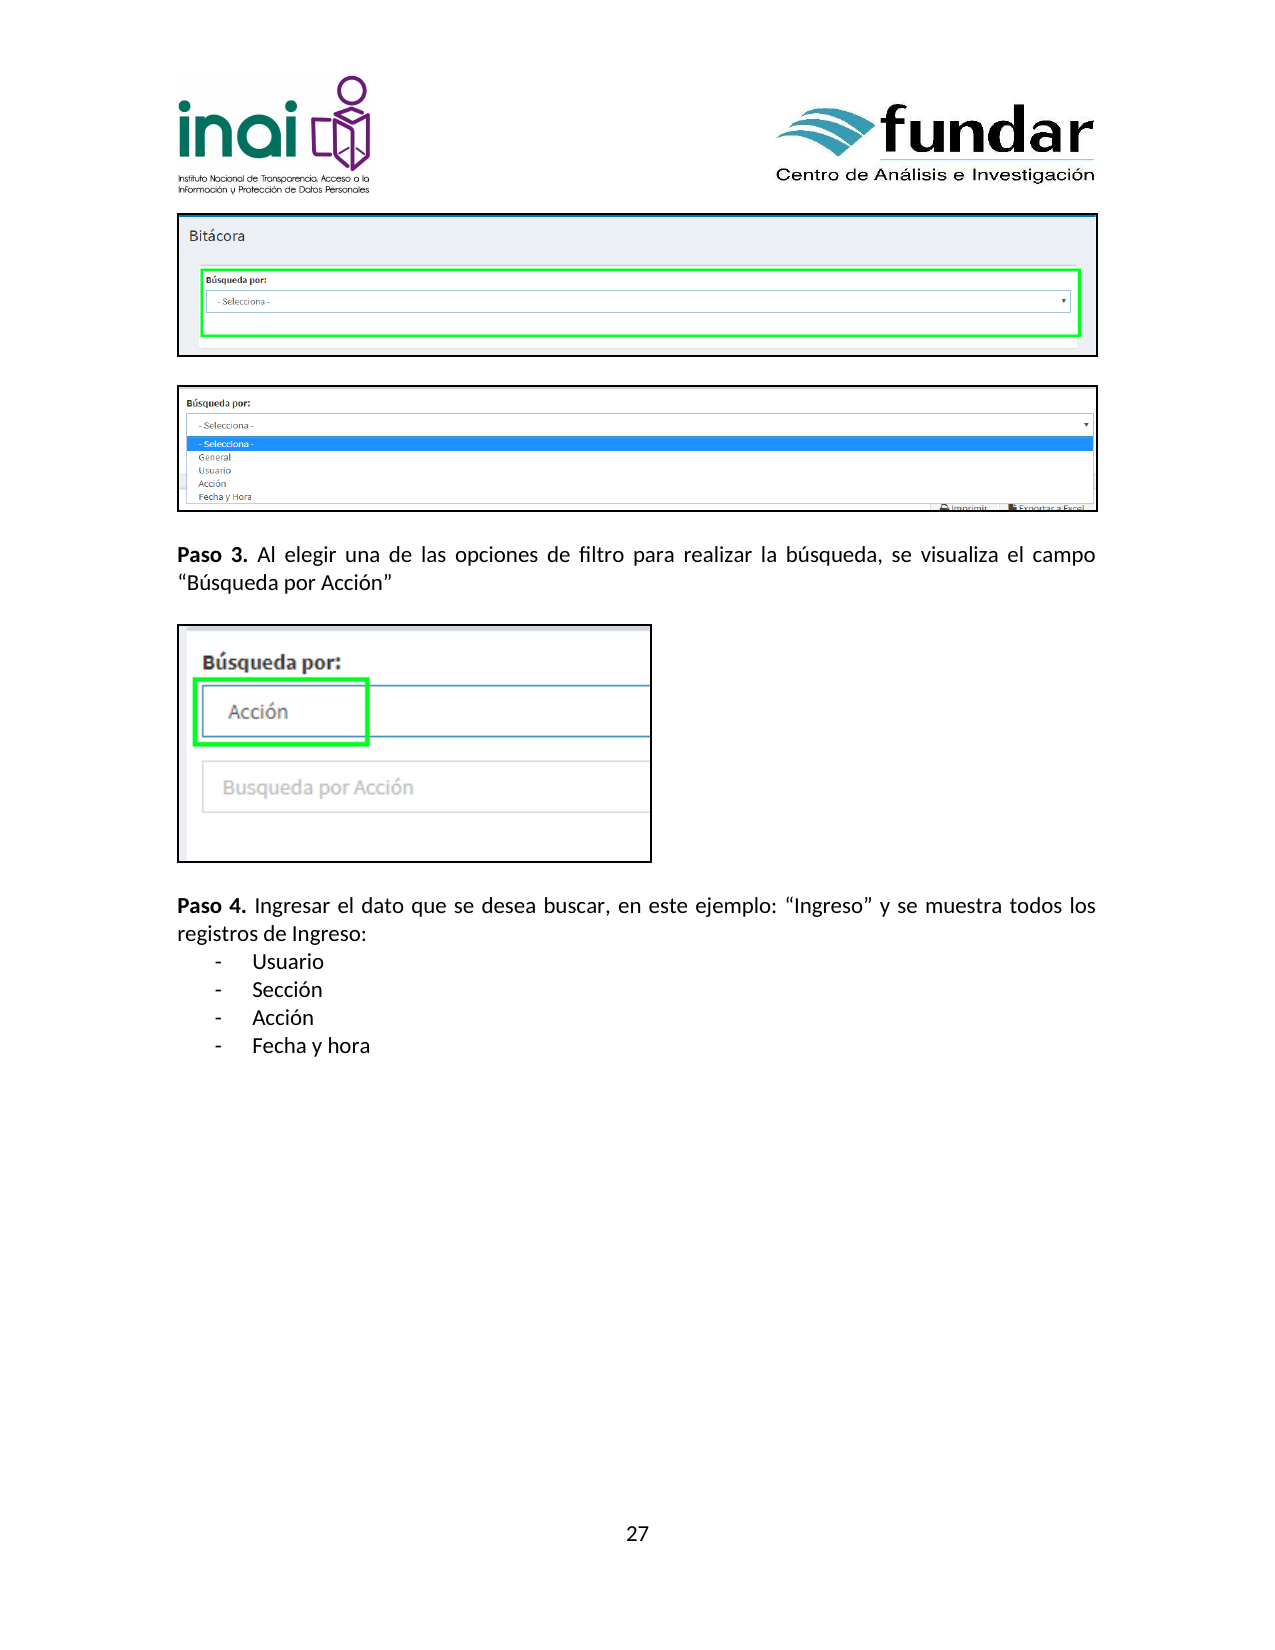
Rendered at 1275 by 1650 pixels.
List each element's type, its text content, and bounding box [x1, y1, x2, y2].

picture [179, 387, 1096, 510]
picture [179, 215, 1096, 355]
text Paso 4. Ingresar el dato que se desea buscar, en este ejemplo: “Ingreso” y se muestra todos los registros de Ingreso: [177, 891, 1098, 947]
list Sección [214, 975, 1098, 1003]
list Usuario [214, 947, 1098, 975]
picture [177, 75, 371, 195]
picture [179, 626, 650, 861]
picture [773, 100, 1099, 186]
list Fecha y hora [214, 1031, 1098, 1059]
list Acción [214, 1003, 1098, 1031]
text Paso 3. Al elegir una de las opciones de filtro para realizar la búsqueda, se visualiza el campo “Búsqueda por Acción” [177, 540, 1098, 596]
